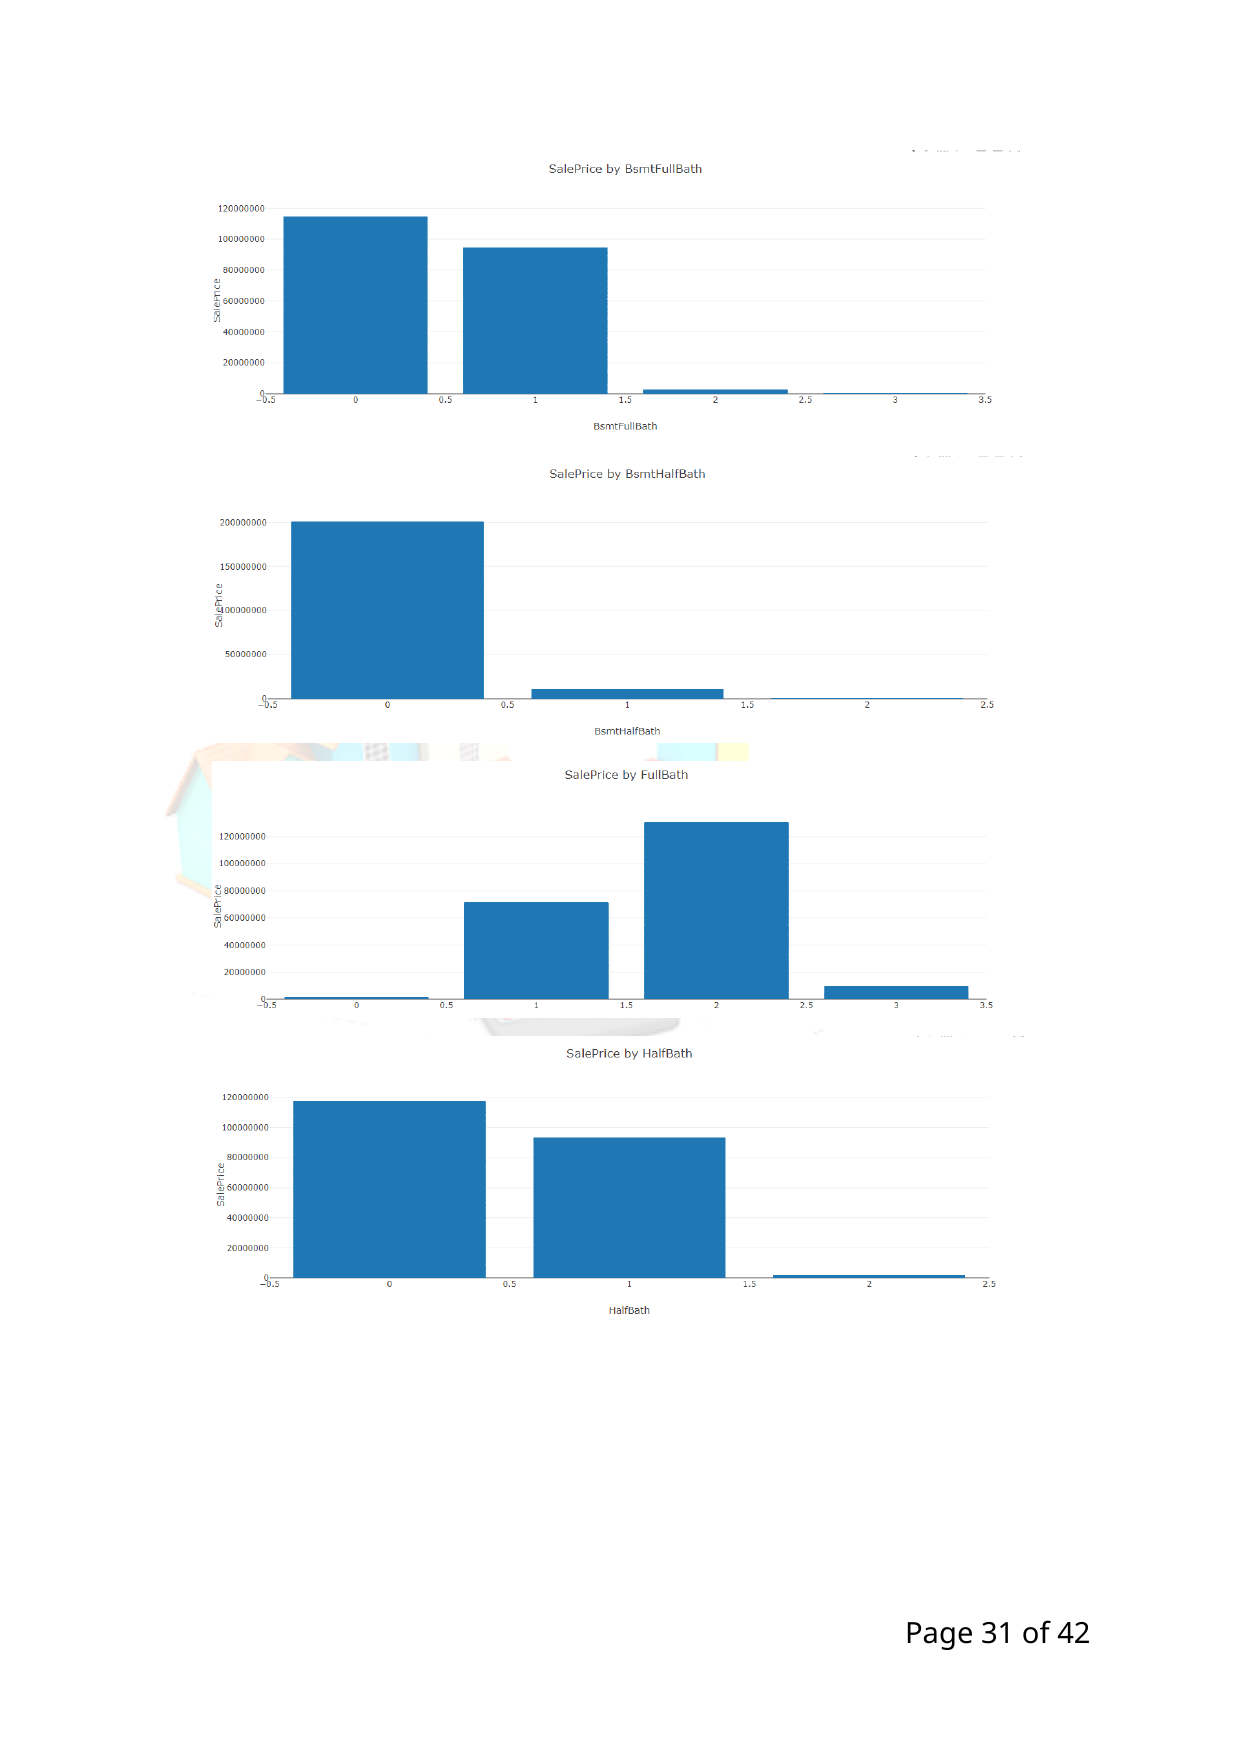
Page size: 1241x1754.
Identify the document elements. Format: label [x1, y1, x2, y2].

picture [212, 456, 1028, 743]
picture [213, 150, 1027, 438]
picture [214, 1036, 1026, 1321]
picture [211, 761, 1029, 1018]
